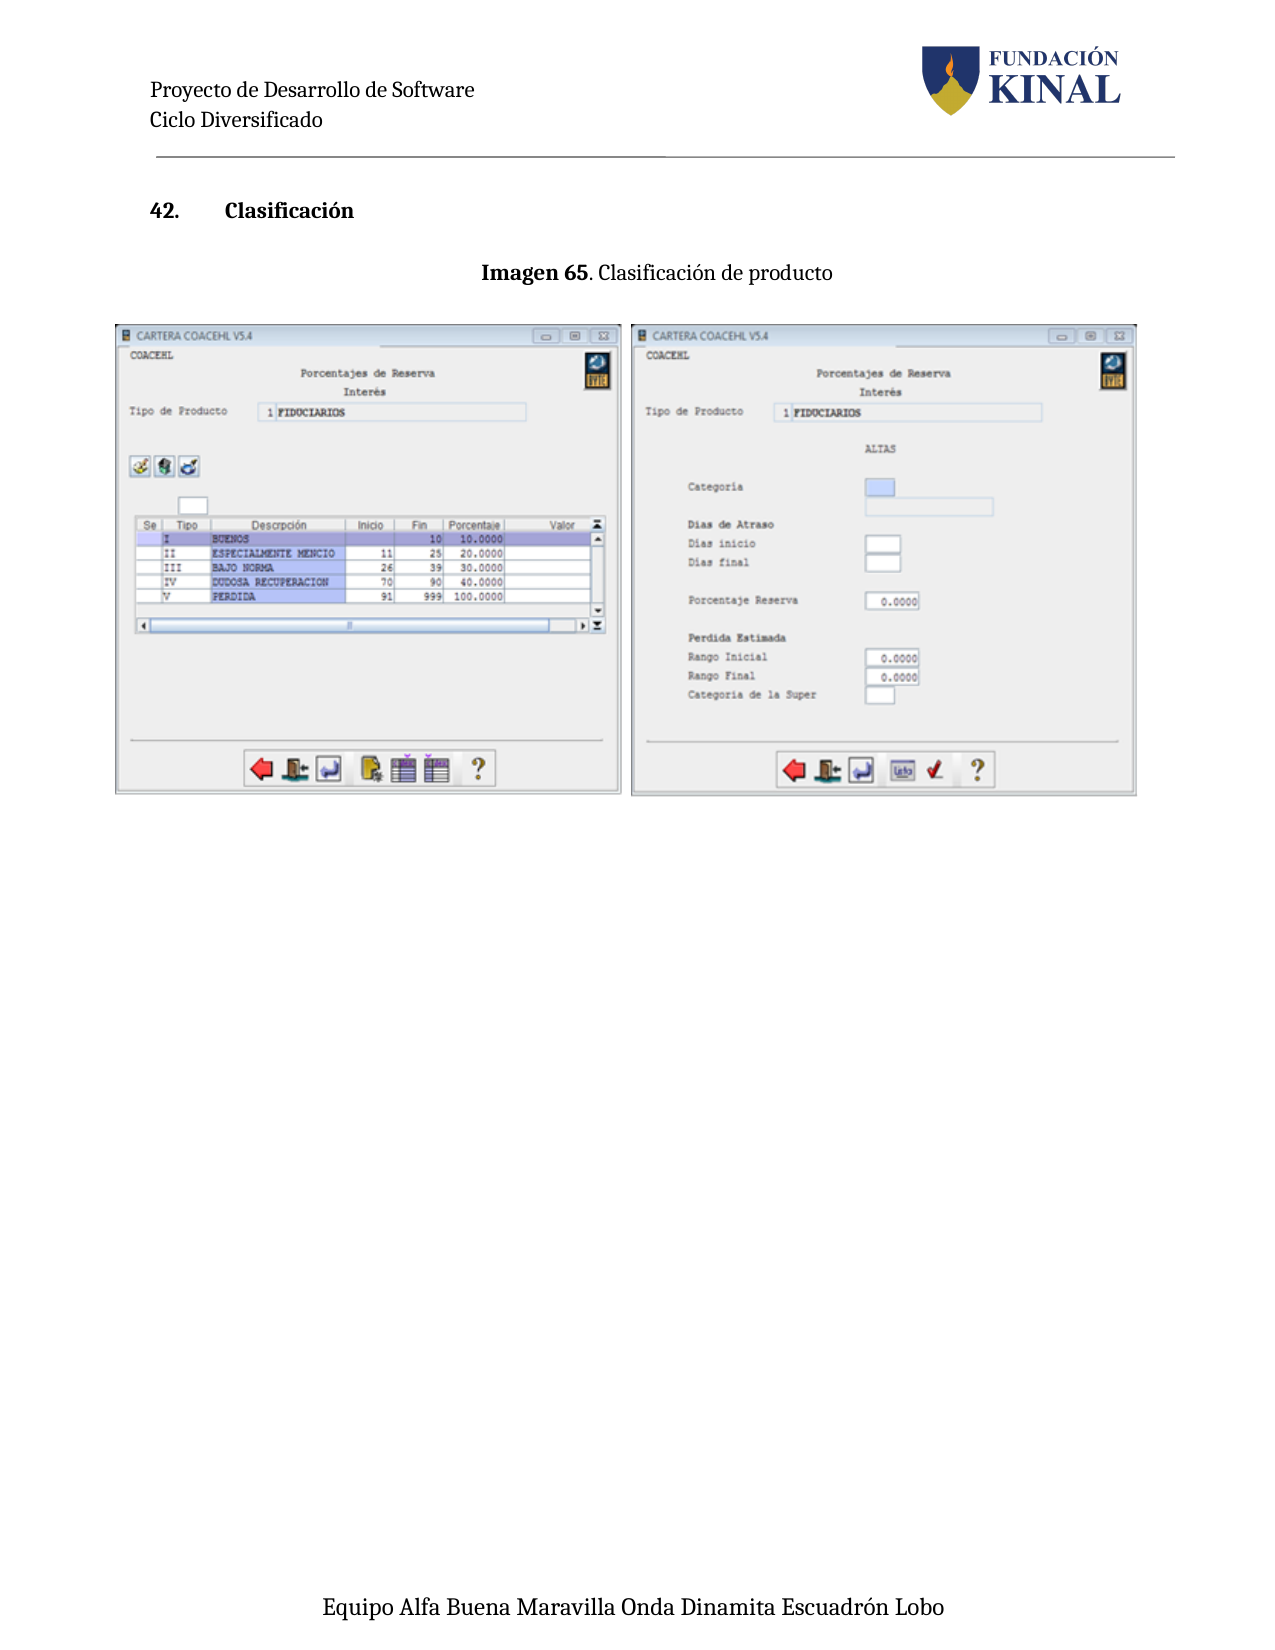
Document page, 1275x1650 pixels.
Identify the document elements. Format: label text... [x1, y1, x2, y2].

subtitle Clasificación [150, 198, 1194, 224]
picture [918, 43, 1125, 119]
text Imagen 65. Clasificación de producto [481, 259, 1194, 286]
picture [631, 324, 1140, 798]
picture [115, 324, 625, 798]
